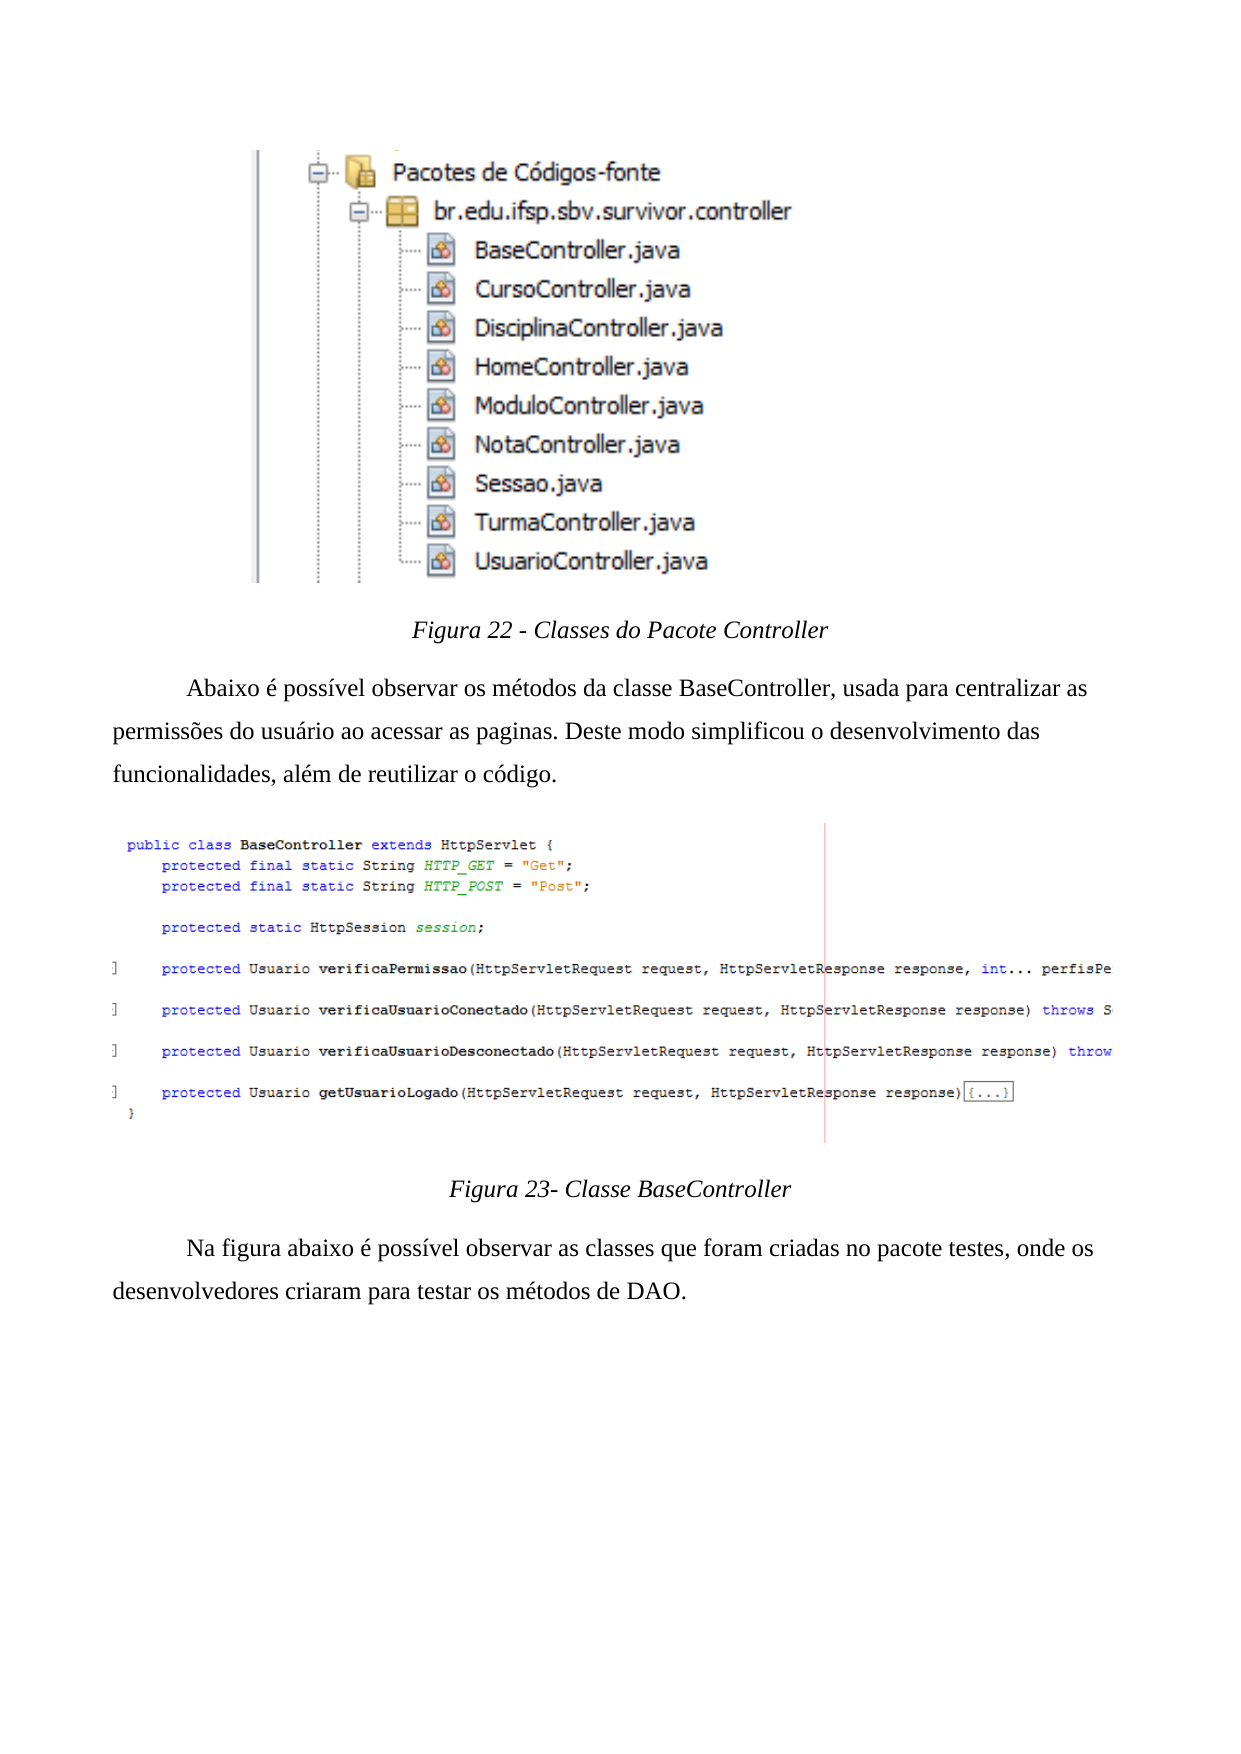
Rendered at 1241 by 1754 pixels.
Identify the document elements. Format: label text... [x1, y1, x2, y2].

picture [251, 150, 990, 583]
text Figura 23- Classe BaseController [112, 1174, 1128, 1203]
text Abaixo é possível observar os métodos da classe BaseController, usada para centralizar as permissões do usuário ao acessar as paginas. Deste modo simplificou o desenvolvimento das funcionalidades, além de reutilizar o código. [112, 673, 1128, 788]
text Na figura abaixo é possível observar as classes que foram criadas no pacote testes, onde os desenvolvedores criaram para testar os métodos de DAO. [112, 1233, 1128, 1304]
picture [112, 823, 1113, 1143]
text Figura 22 - Classes do Pacote Controller [112, 615, 1128, 643]
